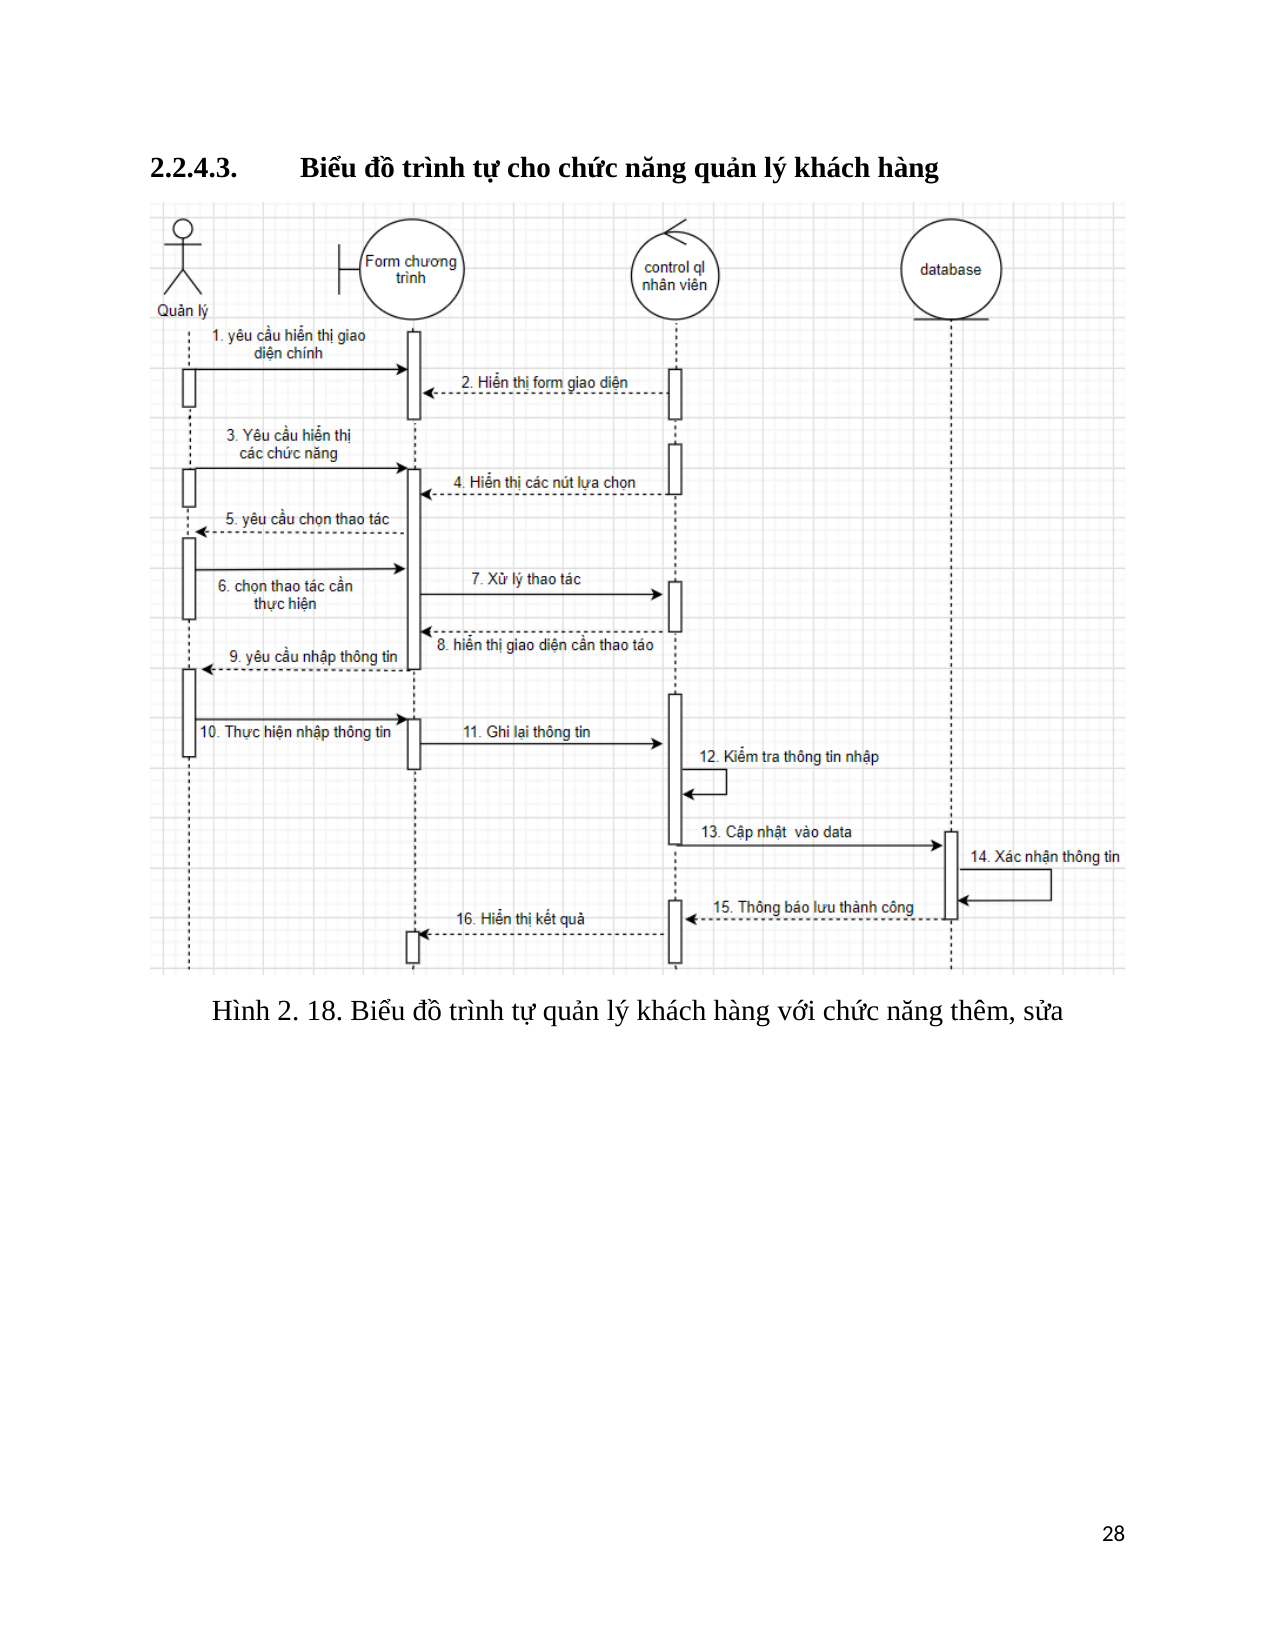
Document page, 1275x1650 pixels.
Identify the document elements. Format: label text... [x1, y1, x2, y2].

list Biểu đồ trình tự cho chức năng quản lý khách hàng [150, 150, 1125, 183]
picture [150, 202, 1125, 975]
text Hình 2. 18. Biểu đồ trình tự quản lý khách hàng với chức năng thêm, sửa [150, 993, 1125, 1027]
